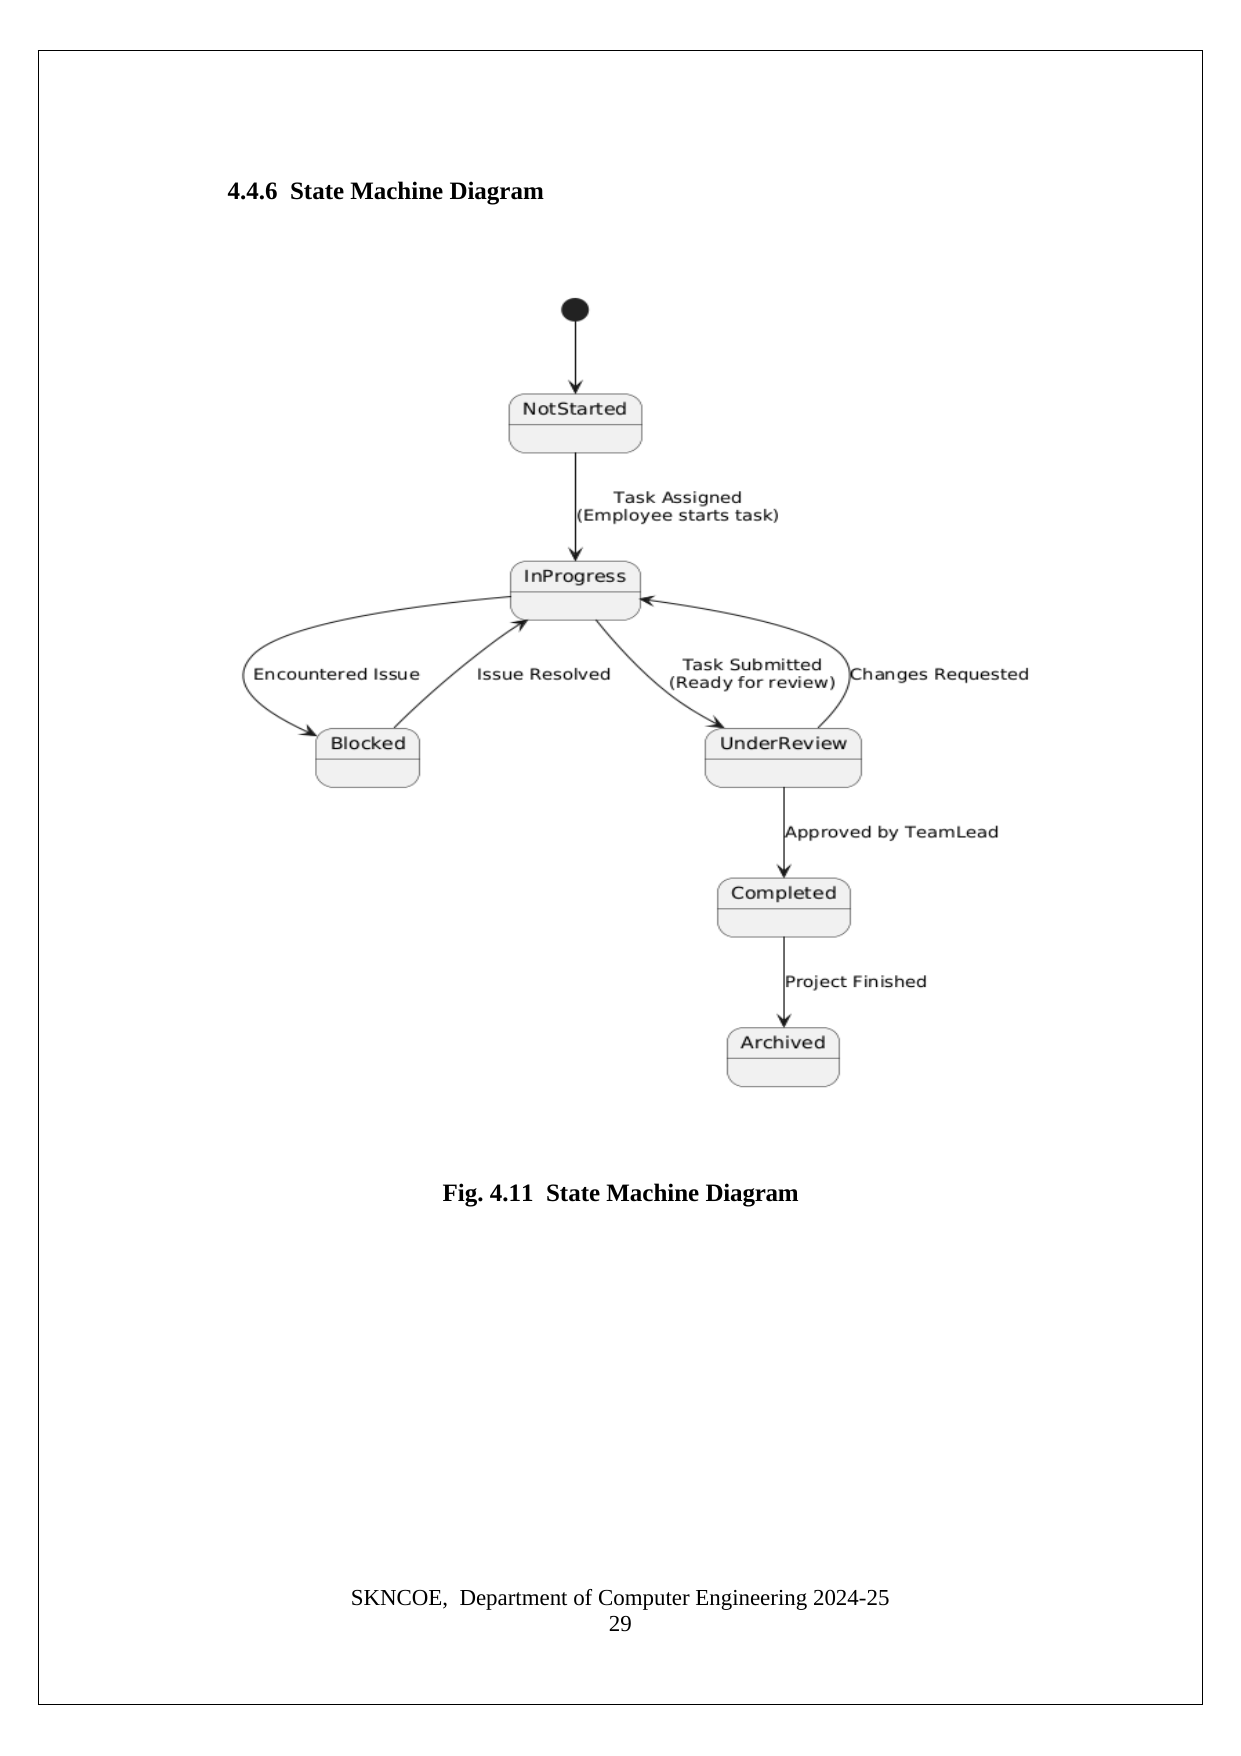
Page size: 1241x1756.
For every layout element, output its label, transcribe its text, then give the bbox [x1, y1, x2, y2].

text 4.4.6 State Machine Diagram [39, 176, 1202, 205]
picture [216, 291, 1039, 1092]
text Fig. 4.11 State Machine Diagram [52, 1178, 1189, 1206]
